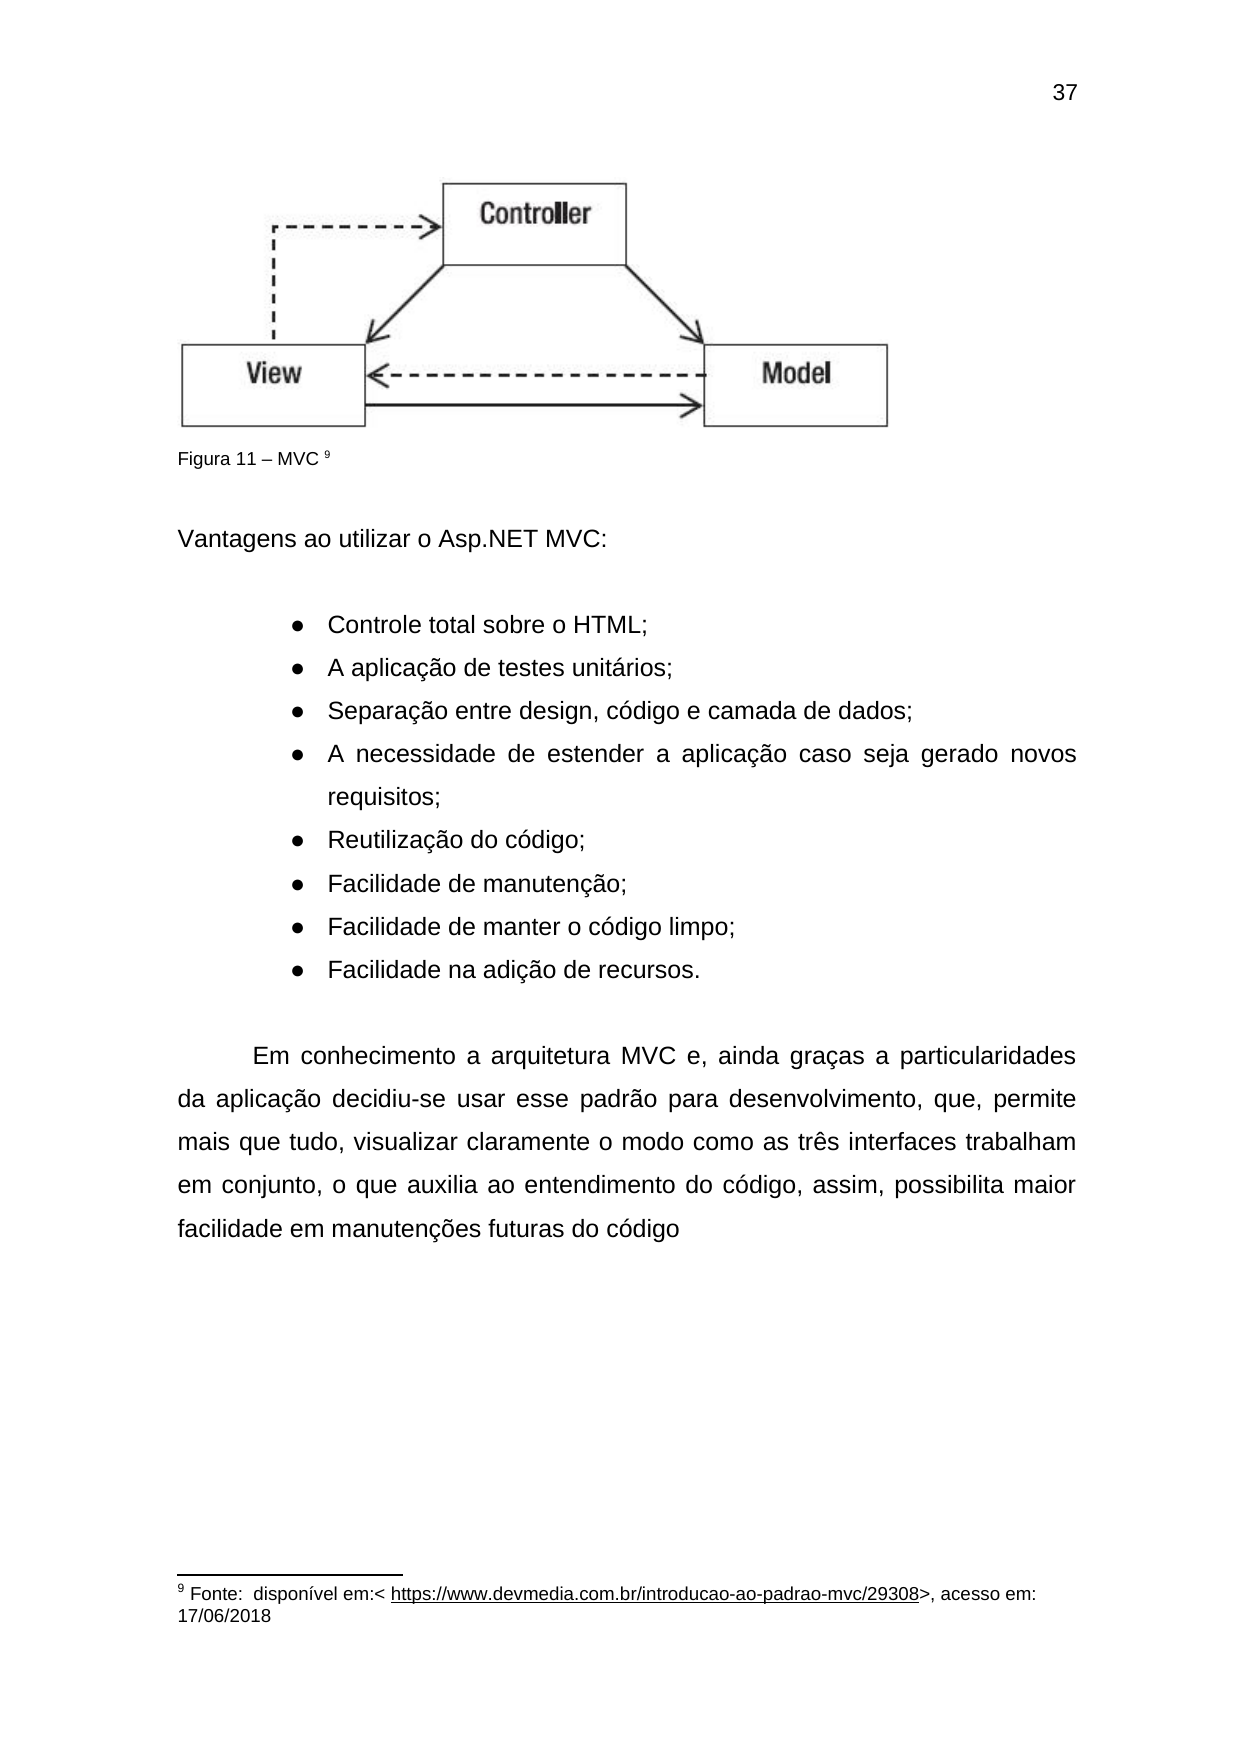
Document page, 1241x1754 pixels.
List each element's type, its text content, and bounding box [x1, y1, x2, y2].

text Vantagens ao utilizar o Asp.NET MVC: [177, 523, 1078, 552]
list Controle total sobre o HTML; [290, 610, 1078, 638]
picture [177, 177, 896, 435]
list A aplicação de testes unitários; [290, 653, 1078, 682]
list Reutilização do código; [290, 825, 1078, 854]
list Facilidade de manutenção; [290, 868, 1078, 897]
list Separação entre design, código e camada de dados; [290, 696, 1078, 725]
list A necessidade de estender a aplicação caso seja gerado novos requisitos; [290, 739, 1078, 811]
list Facilidade na adição de recursos. [290, 955, 1078, 983]
list Facilidade de manter o código limpo; [290, 912, 1078, 940]
text Figura 11 – MVC [177, 448, 1078, 470]
text Em conhecimento a arquitetura MVC e, ainda graças a particularidades da aplicação decidiu-se usar esse padrão para desenvolvimento, que, permite mais que tudo, visualizar claramente o modo como as três interfaces trabalham em conjunto, o que auxilia ao entendimento do código, assim, possibilita maior facilidade em manutenções futuras do código [177, 1041, 1078, 1242]
